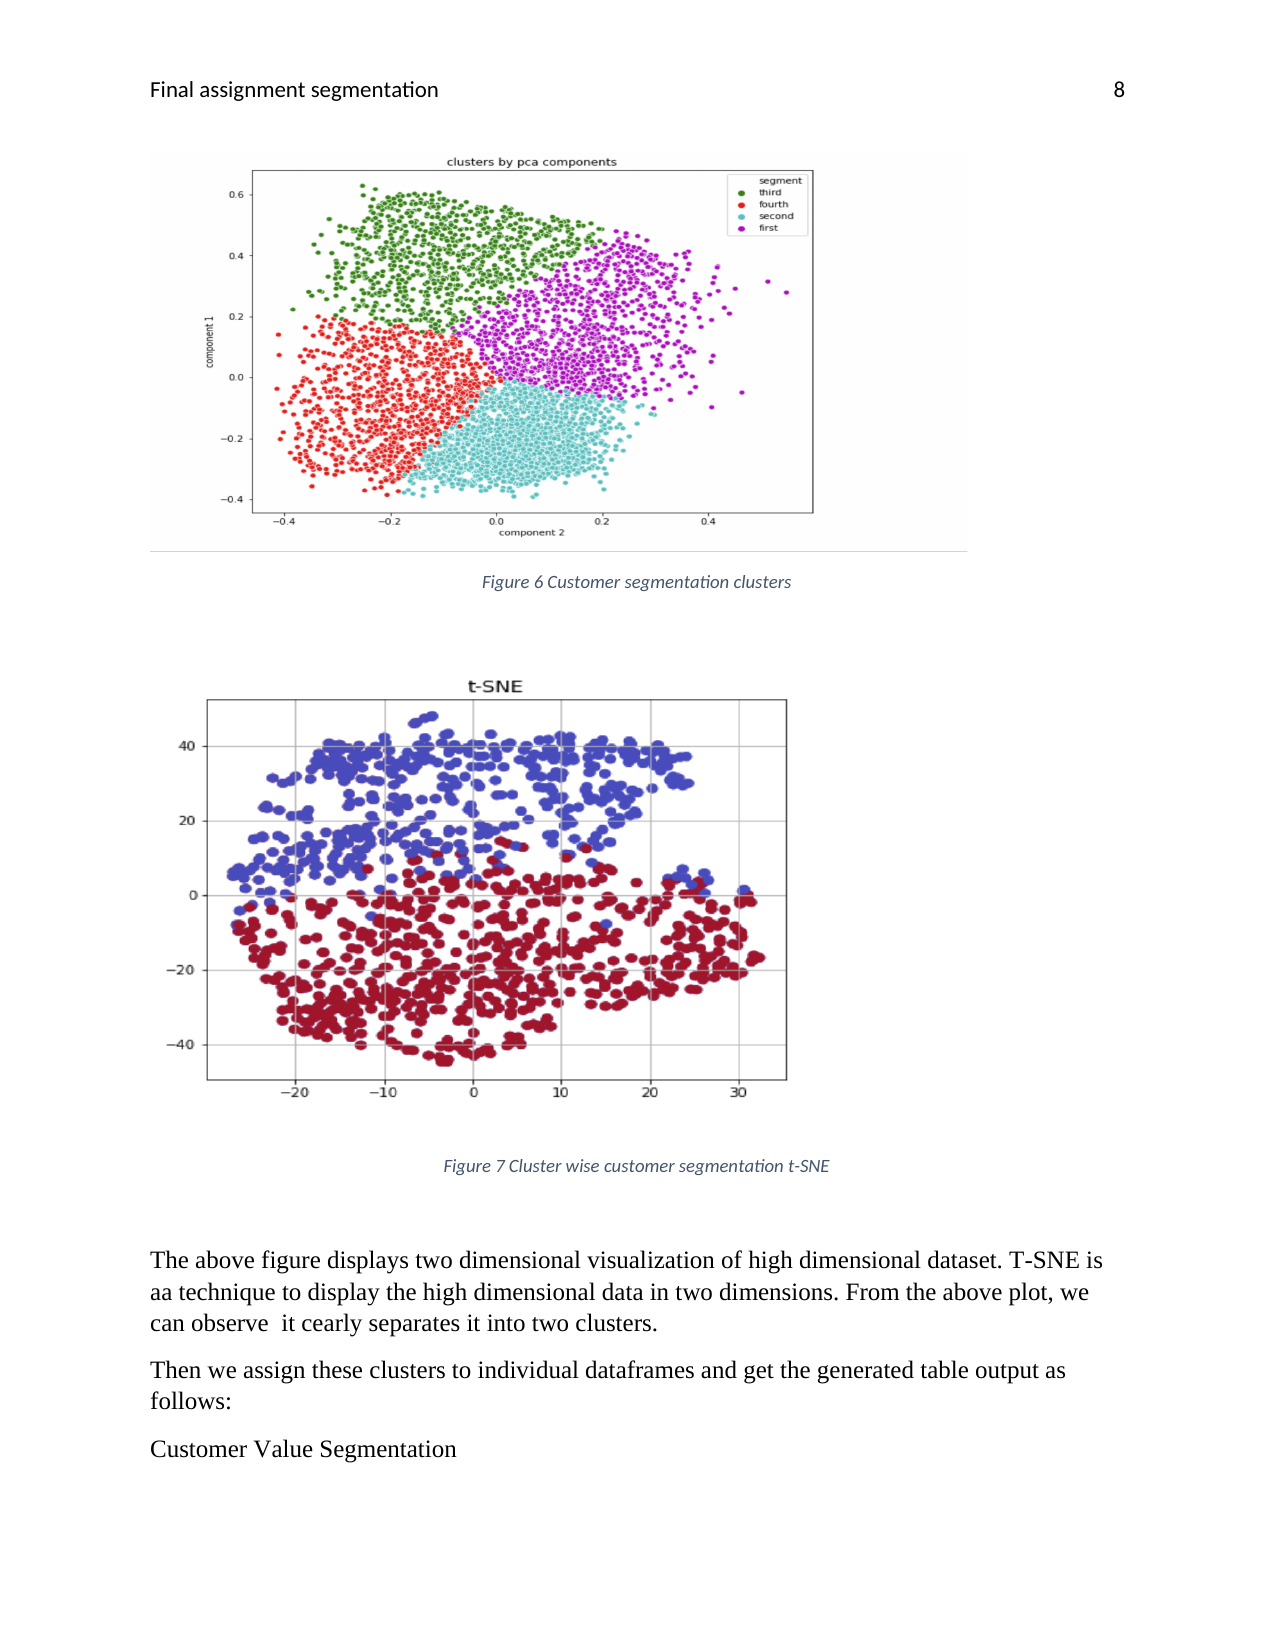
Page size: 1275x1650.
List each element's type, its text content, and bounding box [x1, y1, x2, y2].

text The above figure displays two dimensional visualization of high dimensional dataset. T-SNE is aa technique to display the high dimensional data in two dimensions. From the above plot, we can observe it cearly separates it into two clusters. [150, 1246, 1125, 1336]
text Then we assign these clusters to individual dataframes and get the generated table output as follows: [150, 1355, 1125, 1415]
picture [150, 150, 968, 552]
picture [150, 661, 828, 1136]
text Customer Value Segmentation [150, 1434, 1125, 1463]
